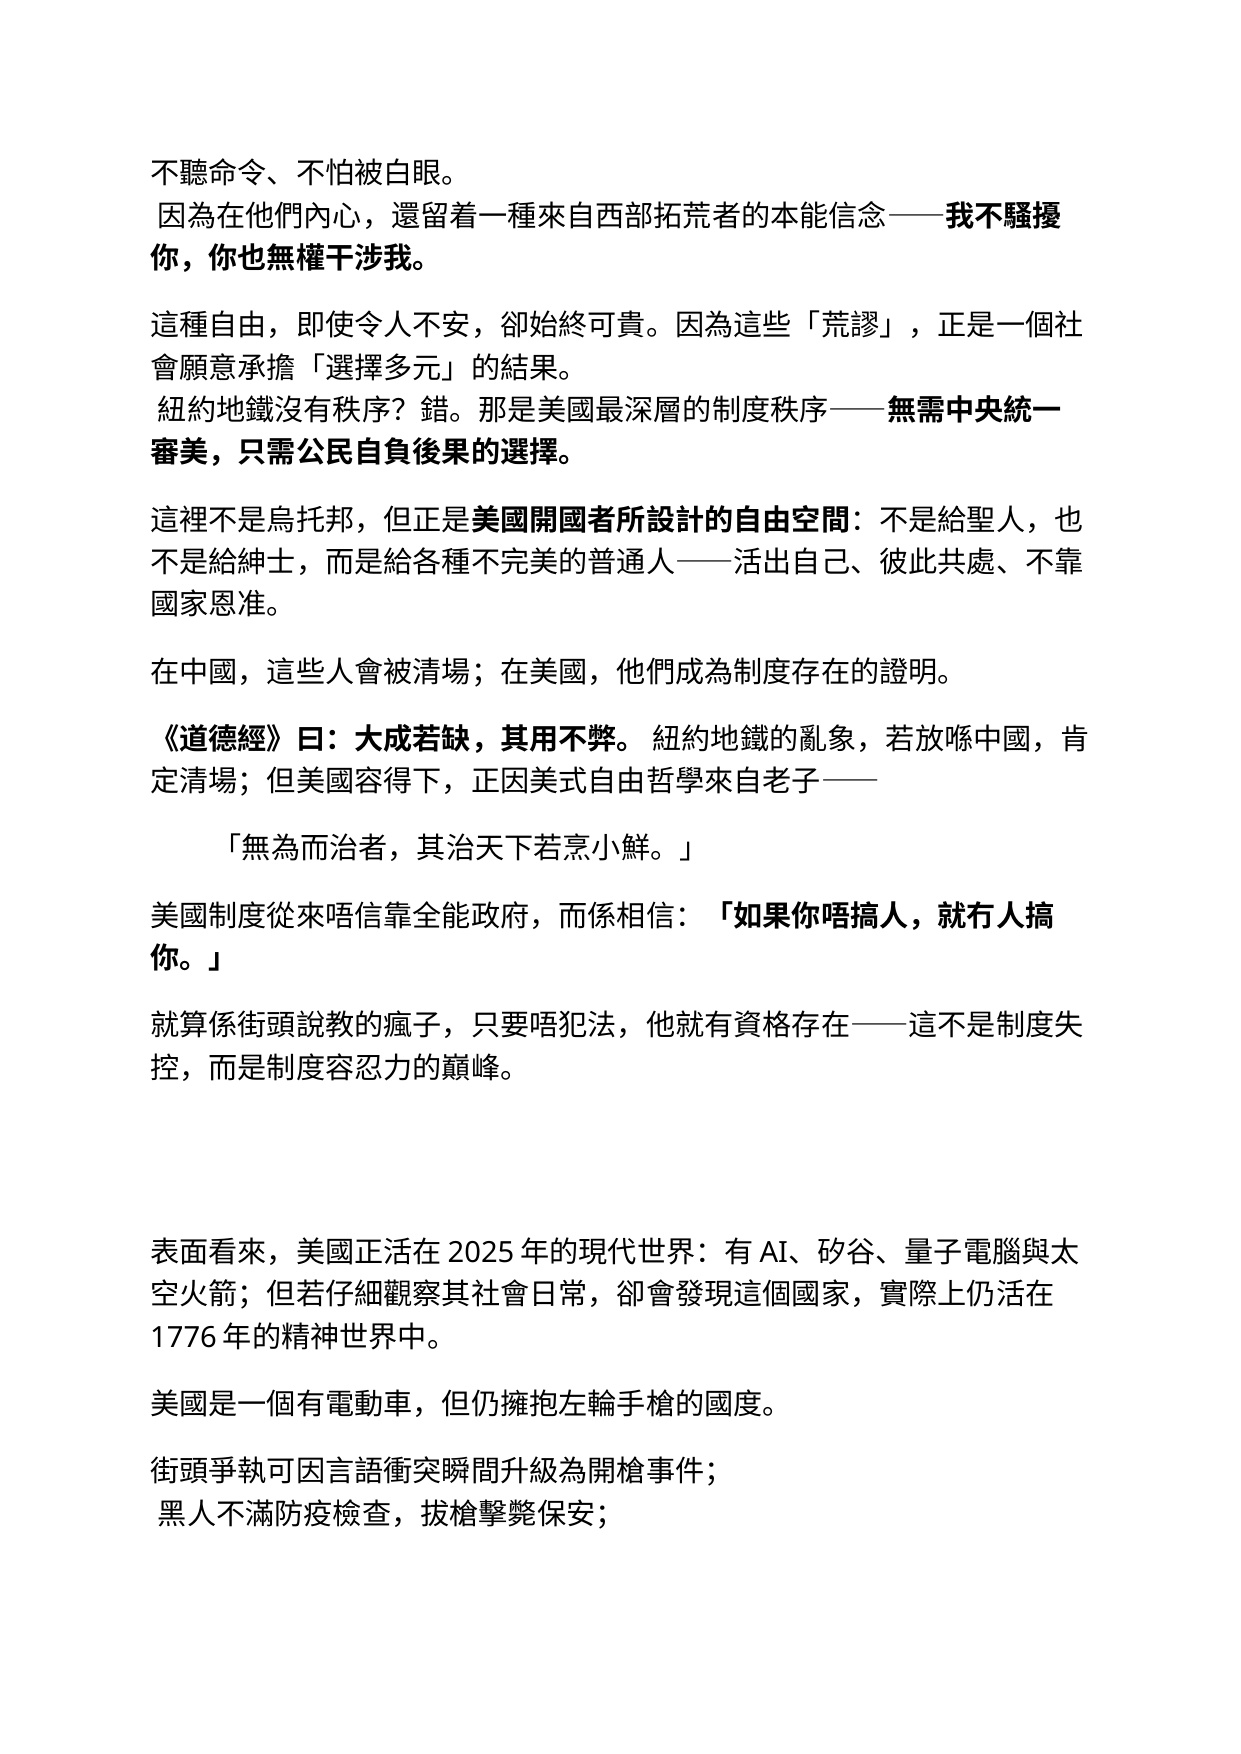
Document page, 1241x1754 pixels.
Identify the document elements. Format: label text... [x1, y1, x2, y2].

text 這裡不是烏托邦，但正是美國開國者所設計的自由空間：不是給聖人，也不是給紳士，而是給各種不完美的普通人——活出自己、彼此共處、不靠國家恩准。 [150, 496, 1090, 623]
text 這種自由，即使令人不安，卻始終可貴。因為這些「荒謬」，正是一個社會願意承擔「選擇多元」的結果。 紐約地鐵沒有秩序？錯。那是美國最深層的制度秩序——無需中央統一審美，只需公民自負後果的選擇。 [150, 302, 1090, 471]
text 在中國，這些人會被清場；在美國，他們成為制度存在的證明。 [150, 648, 1090, 690]
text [150, 1448, 1090, 1533]
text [150, 150, 1090, 277]
text 「無為而治者，其治天下若烹小鮮。」 [212, 825, 1028, 867]
text 美國是一個有電動車，但仍擁抱左輪手槍的國度。 [150, 1381, 1090, 1423]
text 《道德經》曰：大成若缺，其用不弊。 紐約地鐵的亂象，若放喺中國，肯定清場；但美國容得下，正因美式自由哲學來自老子—— [150, 715, 1090, 800]
text 就算係街頭說教的瘋子，只要唔犯法，他就有資格存在——這不是制度失控，而是制度容忍力的巔峰。 [150, 1002, 1090, 1086]
text 美國制度從來唔信靠全能政府，而係相信：「如果你唔搞人，就冇人搞你。」 [150, 892, 1090, 977]
text 表面看來，美國正活在2025年的現代世界：有AI、矽谷、量子電腦與太空火箭；但若仔細觀察其社會日常，卻會發現這個國家，實際上仍活在1776年的精神世界中。 [150, 1228, 1090, 1356]
